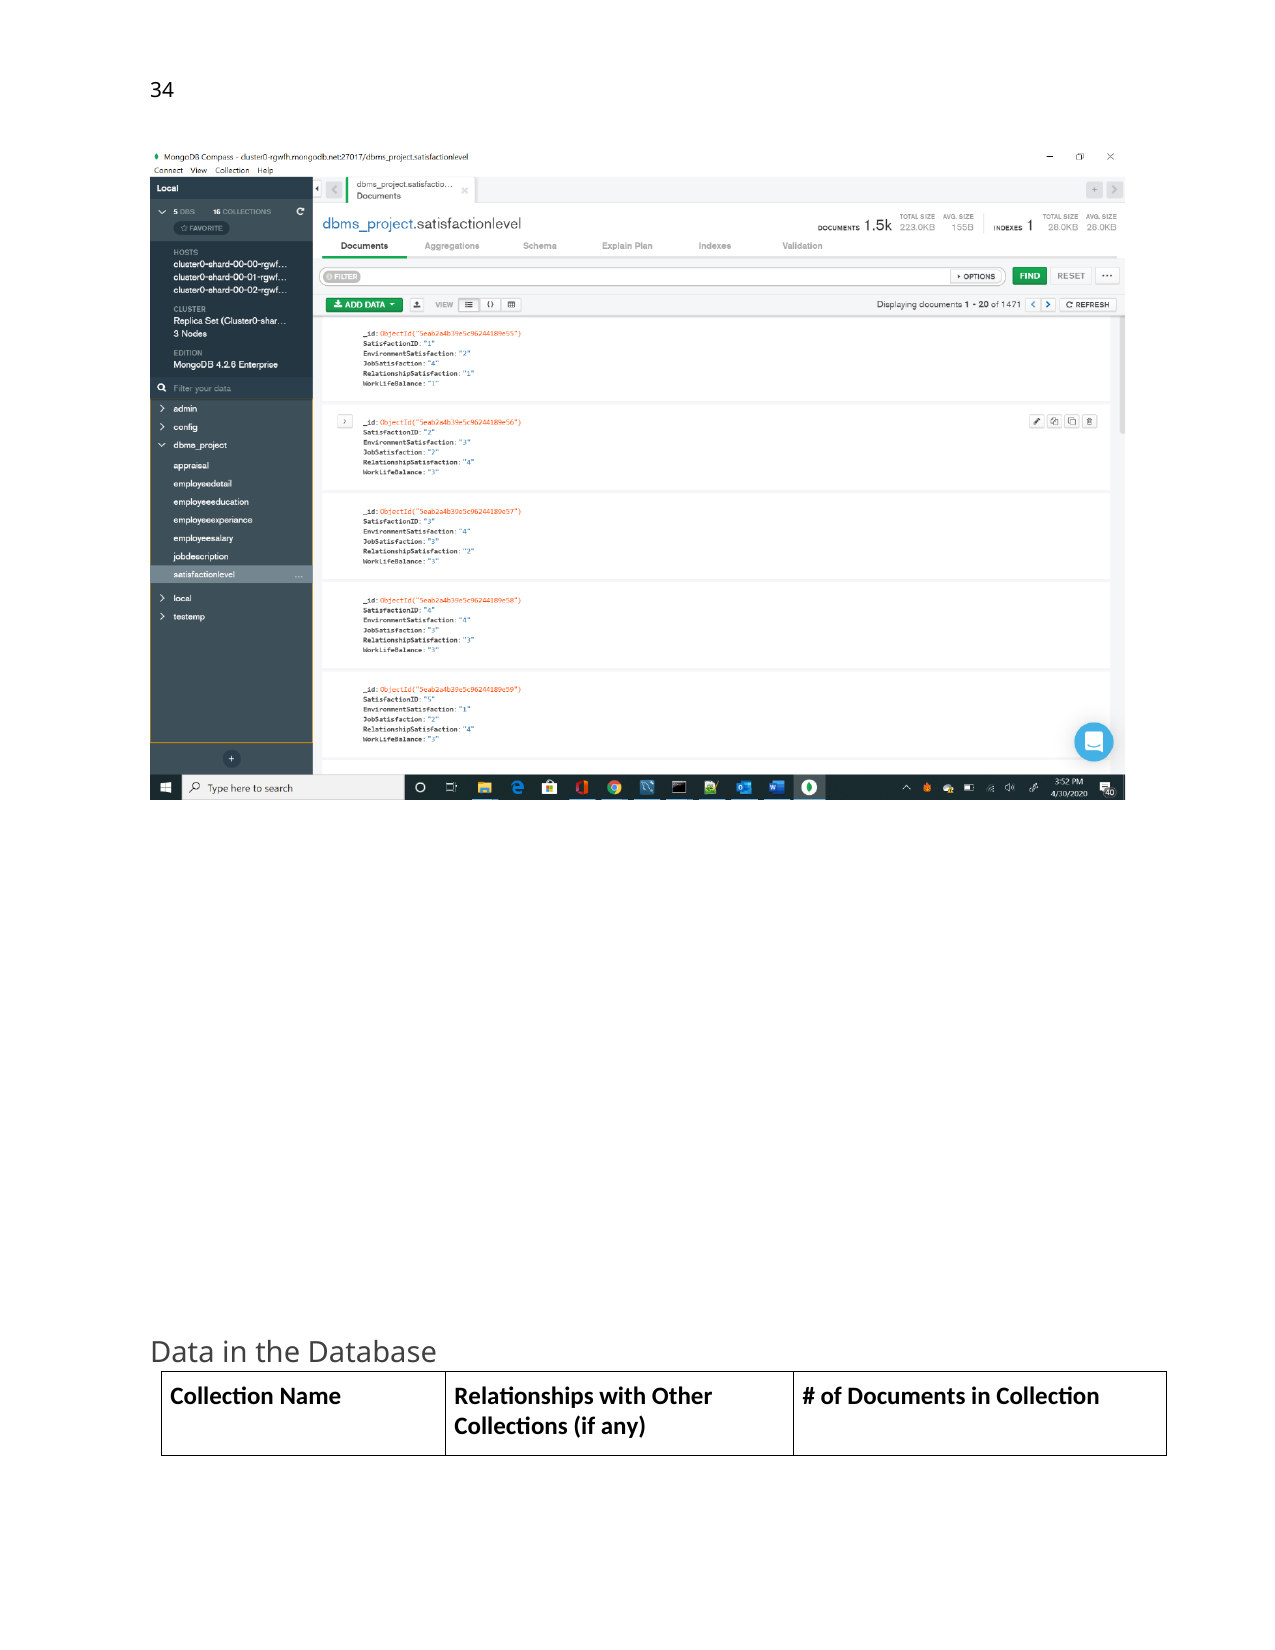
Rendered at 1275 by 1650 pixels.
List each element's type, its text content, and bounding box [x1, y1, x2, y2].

table_header # of Documents in Collection [794, 1372, 1166, 1455]
subtitle Data in the Database [150, 1331, 1125, 1371]
table_header Collection Name [162, 1372, 445, 1455]
table_header Relationships with Other Collections (if any) [446, 1372, 793, 1455]
picture [150, 150, 1125, 800]
